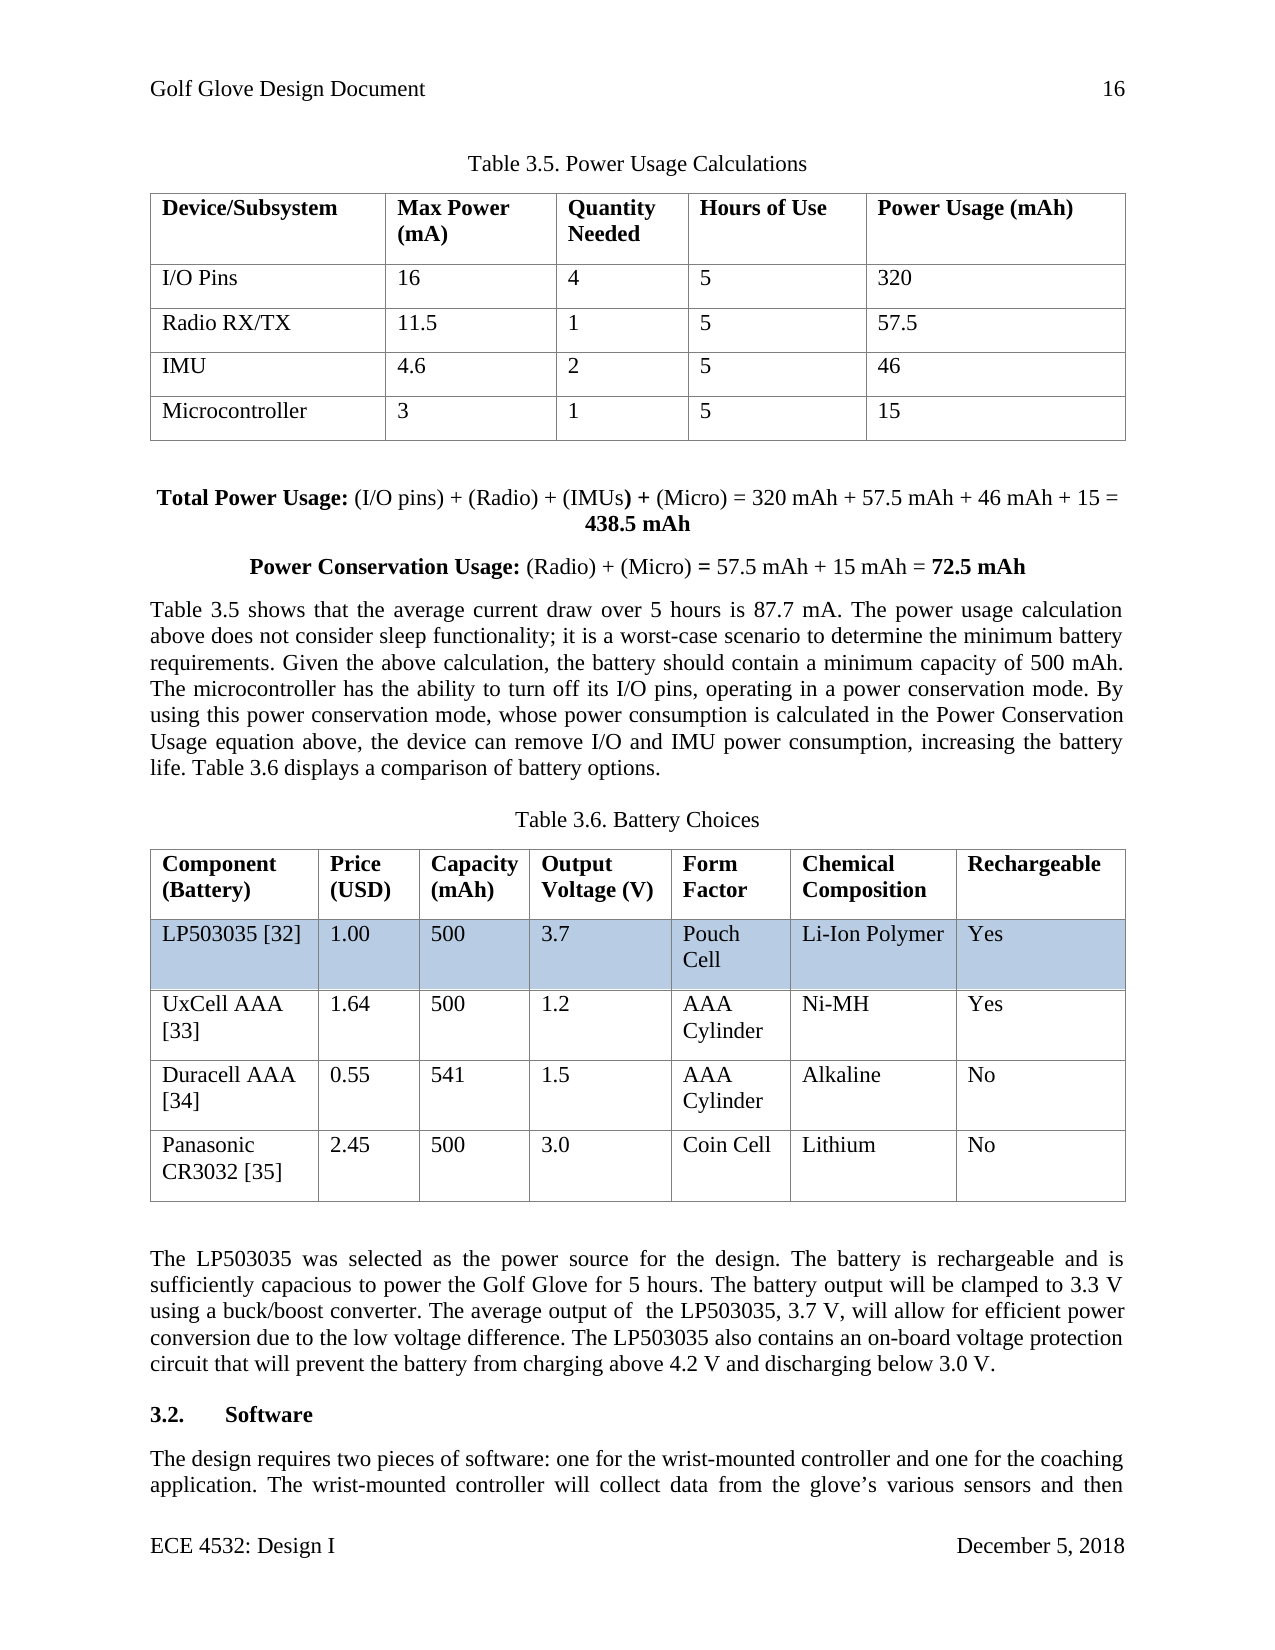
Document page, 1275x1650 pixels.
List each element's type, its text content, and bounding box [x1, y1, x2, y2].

text Table 3.5 shows that the average current draw over 5 hours is 87.7 mA. The power usage calculation above does not consider sleep functionality; it is a worst-case scenario to determine the minimum battery requirements. Given the above calculation, the battery should contain a minimum capacity of 500 mAh. The microcontroller has the ability to turn off its I/O pins, operating in a power conservation mode. By using this power conservation mode, whose power consumption is calculated in the Power Conservation Usage equation above, the device can remove I/O and IMU power consumption, increasing the battery life. Table 3.6 displays a comparison of battery options. [150, 596, 1125, 781]
table_cell 11.5 [386, 309, 556, 352]
table_cell No [957, 1131, 1125, 1201]
table_cell 15 [867, 397, 1125, 440]
table_cell 3.7 [530, 920, 671, 989]
table_cell 0.55 [319, 1061, 419, 1130]
text Total Power Usage: (I/O pins) + (Radio) + (IMUs) + (Micro) = 320 mAh + 57.5 mAh + 46 mAh + 15 = 438.5 mAh [150, 484, 1125, 536]
table_cell 5 [689, 309, 866, 352]
table_cell 57.5 [867, 309, 1125, 352]
table_header Quantity Needed [557, 194, 688, 263]
table_cell 5 [689, 397, 866, 440]
table_header Form Factor [672, 850, 790, 919]
text The LP503035 was selected as the power source for the design. The battery is rechargeable and is sufficiently capacious to power the Golf Glove for 5 hours. The battery output will be clamped to 3.3 V using a buck/boost converter. The average output of the LP503035, 3.7 V, will allow for efficient power conversion due to the low voltage difference. The LP503035 also contains an on-board voltage protection circuit that will prevent the battery from charging above 4.2 V and discharging below 3.0 V. [150, 1245, 1125, 1377]
table_cell 4.6 [386, 353, 556, 396]
table_cell UxCell AAA [33] [151, 991, 318, 1060]
subtitle Software [150, 1402, 1125, 1428]
table_cell 3 [386, 397, 556, 440]
table_cell 2.45 [319, 1131, 419, 1201]
table_cell 2 [557, 353, 688, 396]
text Power Conservation Usage: (Radio) + (Micro) = 57.5 mAh + 15 mAh = 72.5 mAh [150, 553, 1125, 579]
table_header Rechargeable [957, 850, 1125, 919]
table_cell 1.64 [319, 991, 419, 1060]
table_cell 5 [689, 353, 866, 396]
text Table 3.5. Power Usage Calculations [150, 150, 1125, 176]
table_cell AAA Cylinder [672, 991, 790, 1060]
table_cell Duracell AAA [34] [151, 1061, 318, 1130]
table_cell Microcontroller [151, 397, 385, 440]
table_header Device/Subsystem [151, 194, 385, 263]
table_cell 1.5 [530, 1061, 671, 1130]
table_header Component (Battery) [151, 850, 318, 919]
table_cell IMU [151, 353, 385, 396]
table_header Hours of Use [689, 194, 866, 263]
table_cell Yes [957, 920, 1125, 989]
table_header Power Usage (mAh) [867, 194, 1125, 263]
table_cell 541 [420, 1061, 529, 1130]
table_cell 500 [420, 1131, 529, 1201]
table_cell 5 [689, 265, 866, 307]
table_header Max Power (mA) [386, 194, 556, 263]
table_cell Li-Ion Polymer [791, 920, 956, 989]
table_cell 320 [867, 265, 1125, 307]
table_cell No [957, 1061, 1125, 1130]
table_cell 500 [420, 991, 529, 1060]
table_cell 4 [557, 265, 688, 307]
table_cell Lithium [791, 1131, 956, 1201]
table_cell 1.00 [319, 920, 419, 989]
table_cell I/O Pins [151, 265, 385, 307]
table_cell LP503035 [32] [151, 920, 318, 989]
table_cell Radio RX/TX [151, 309, 385, 352]
table_cell Pouch Cell [672, 920, 790, 989]
table_cell 46 [867, 353, 1125, 396]
table_cell Panasonic CR3032 [35] [151, 1131, 318, 1201]
table_header Output Voltage (V) [530, 850, 671, 919]
table_cell Alkaline [791, 1061, 956, 1130]
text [150, 1444, 1125, 1497]
table_cell Coin Cell [672, 1131, 790, 1201]
table_cell 500 [420, 920, 529, 989]
table_header Chemical Composition [791, 850, 956, 919]
text Table 3.6. Battery Choices [150, 806, 1125, 832]
table_cell 1 [557, 309, 688, 352]
table_cell Yes [957, 991, 1125, 1060]
table_header Price (USD) [319, 850, 419, 919]
table_cell AAA Cylinder [672, 1061, 790, 1130]
table_header Capacity (mAh) [420, 850, 529, 919]
table_cell Ni-MH [791, 991, 956, 1060]
table_cell 3.0 [530, 1131, 671, 1201]
table_cell 16 [386, 265, 556, 307]
table_cell 1 [557, 397, 688, 440]
table_cell 1.2 [530, 991, 671, 1060]
